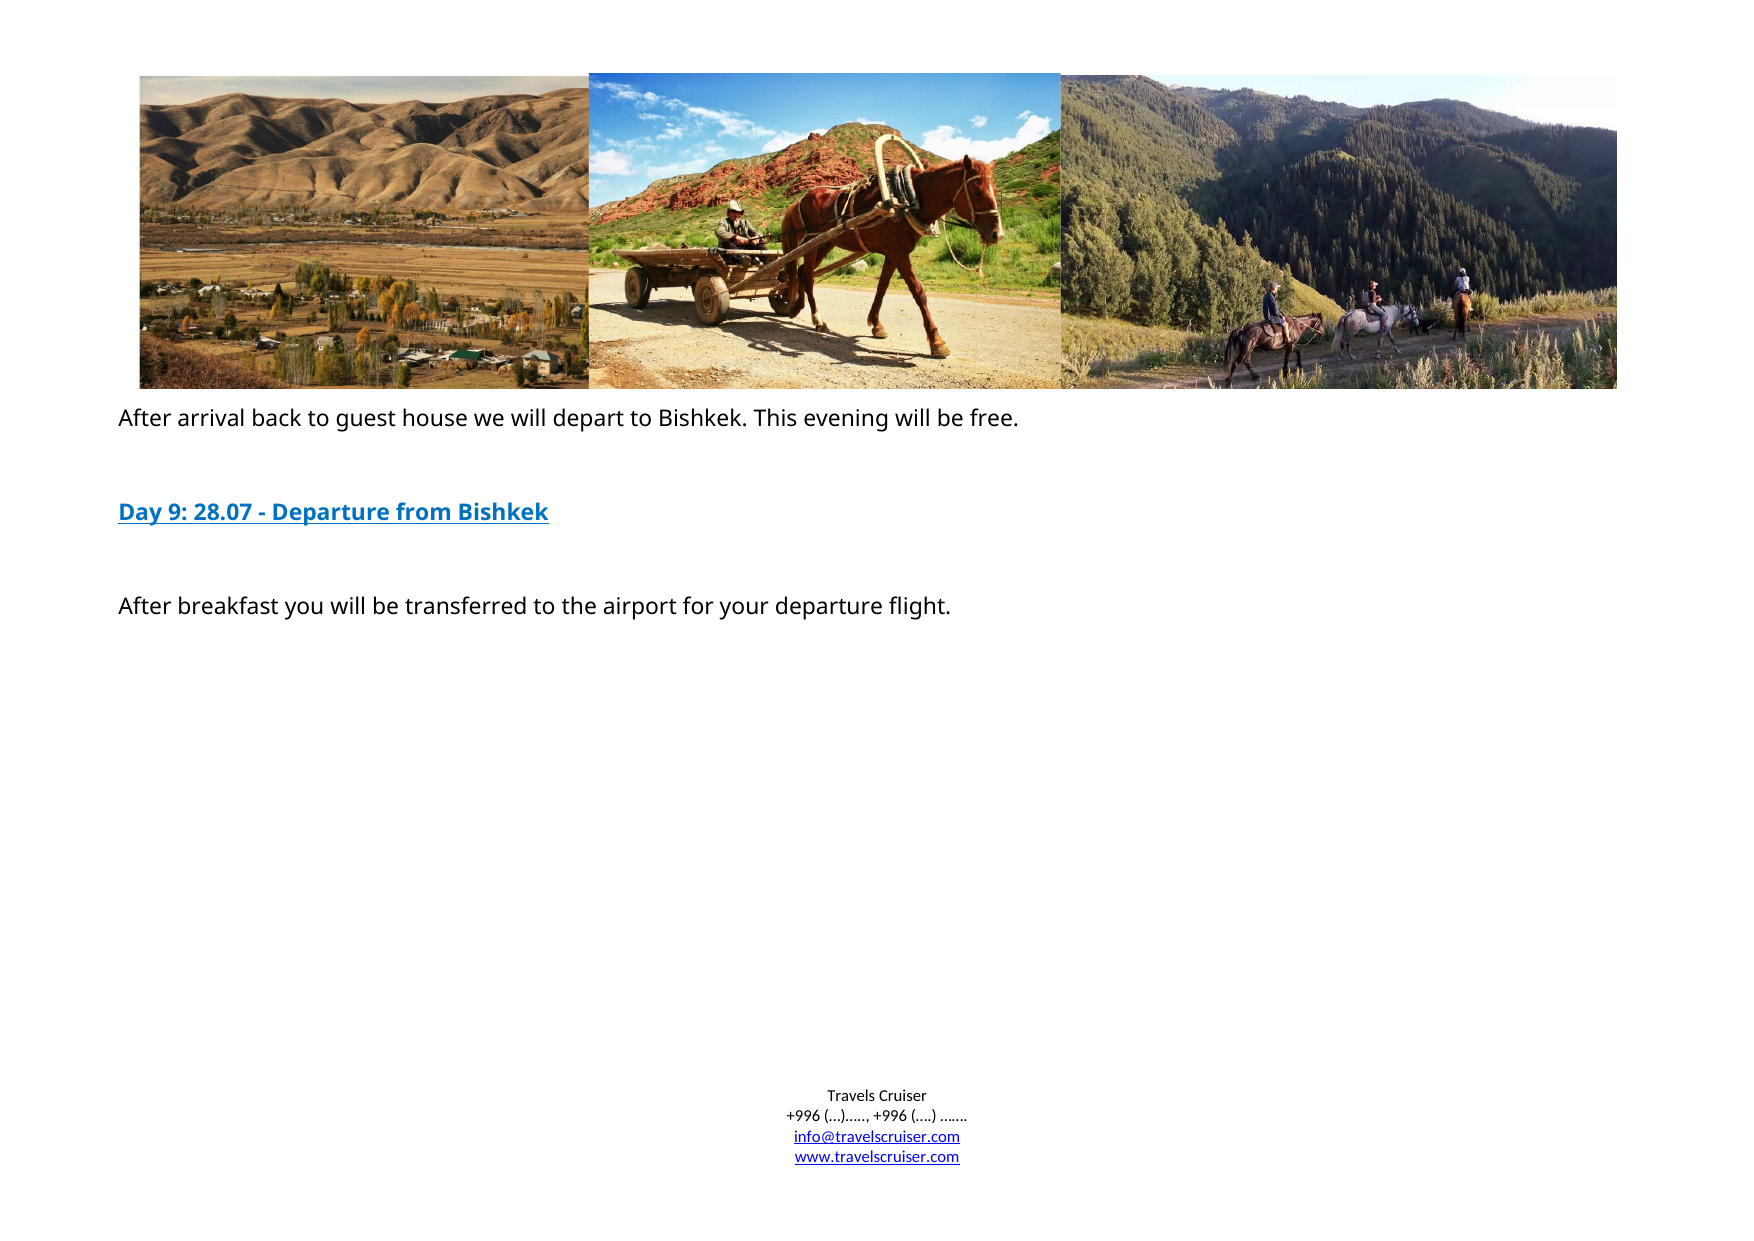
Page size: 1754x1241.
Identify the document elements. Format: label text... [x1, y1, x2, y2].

text After arrival back to guest house we will depart to Bishkek. This evening will be free. [118, 402, 1636, 434]
text After breakfast you will be transferred to the airport for your departure flight. [118, 590, 1636, 621]
text Day 9: 28.07 - Departure from Bishkek [118, 496, 1636, 527]
picture [137, 73, 1617, 389]
